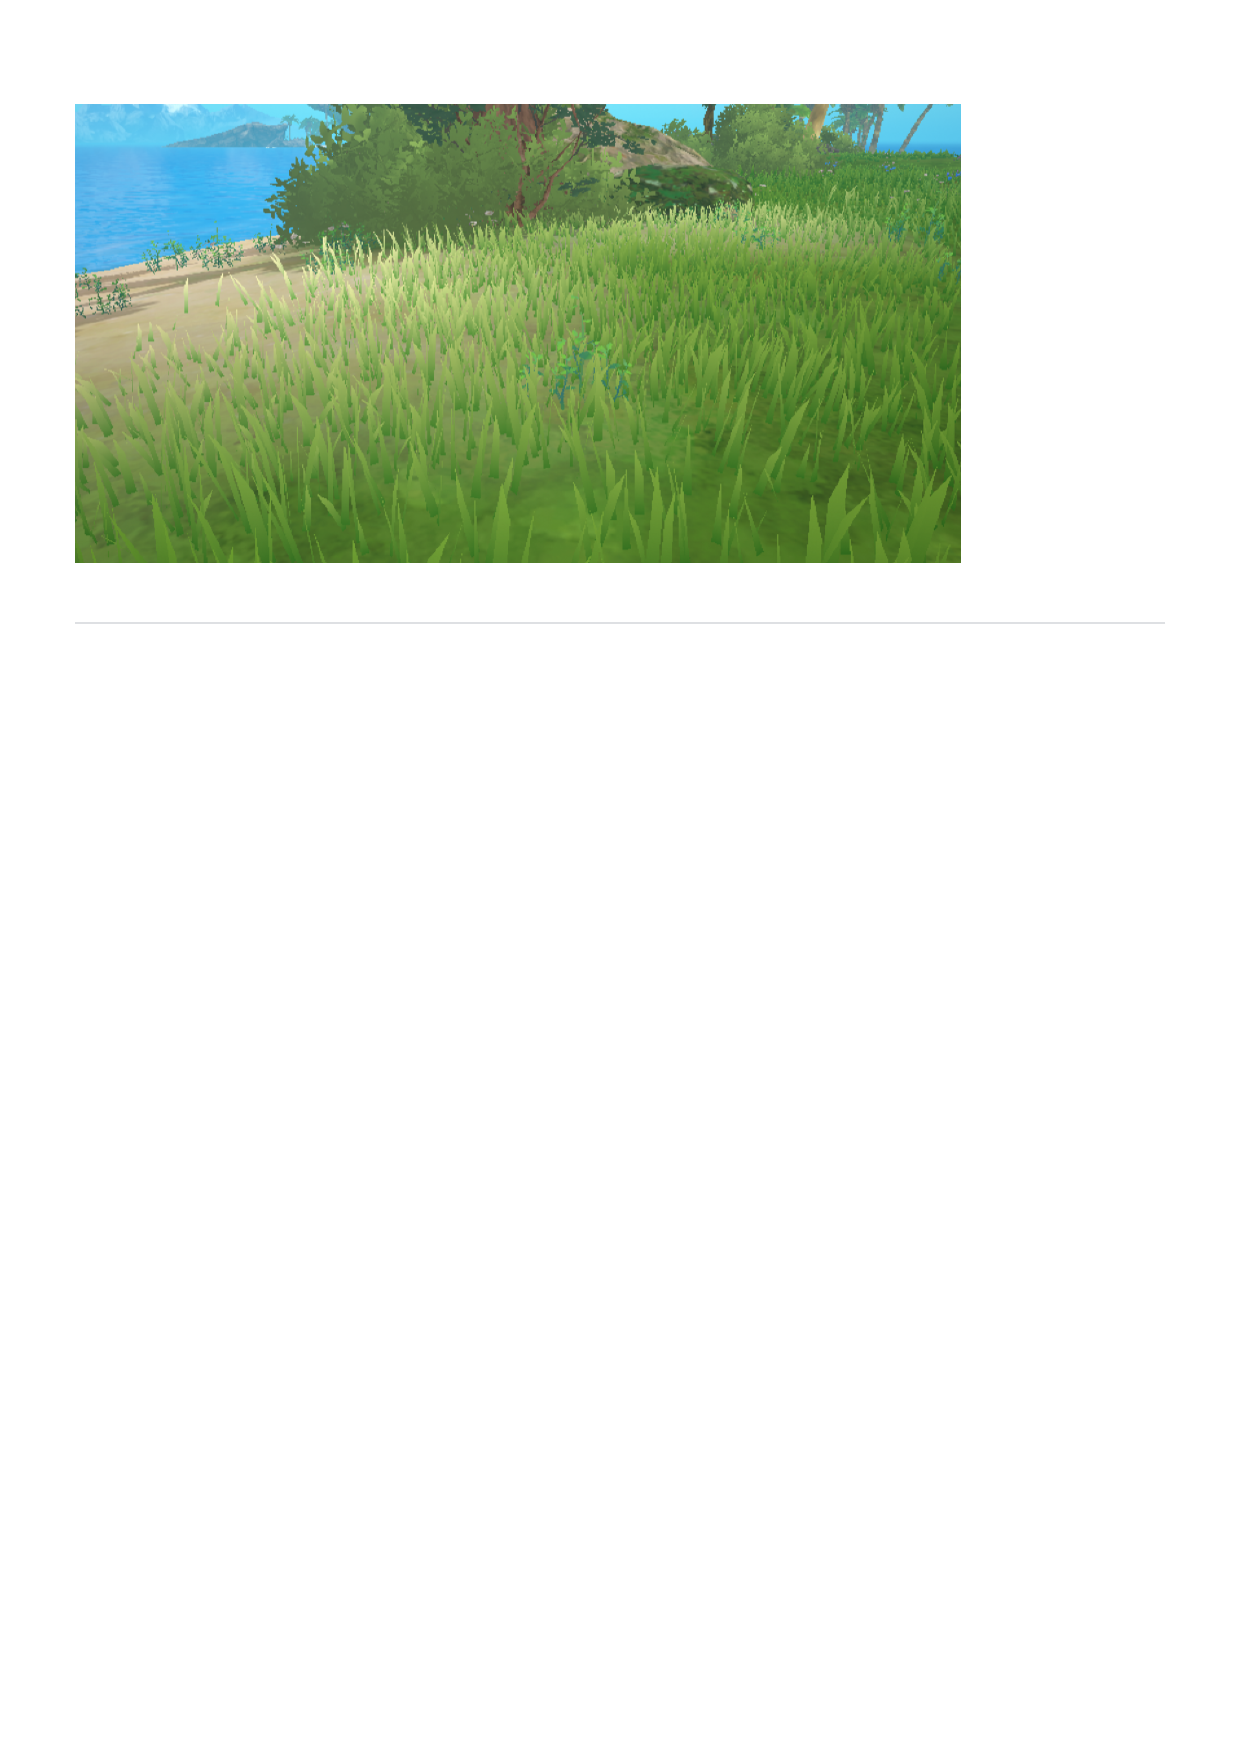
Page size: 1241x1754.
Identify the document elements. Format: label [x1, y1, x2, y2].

picture [75, 104, 961, 563]
